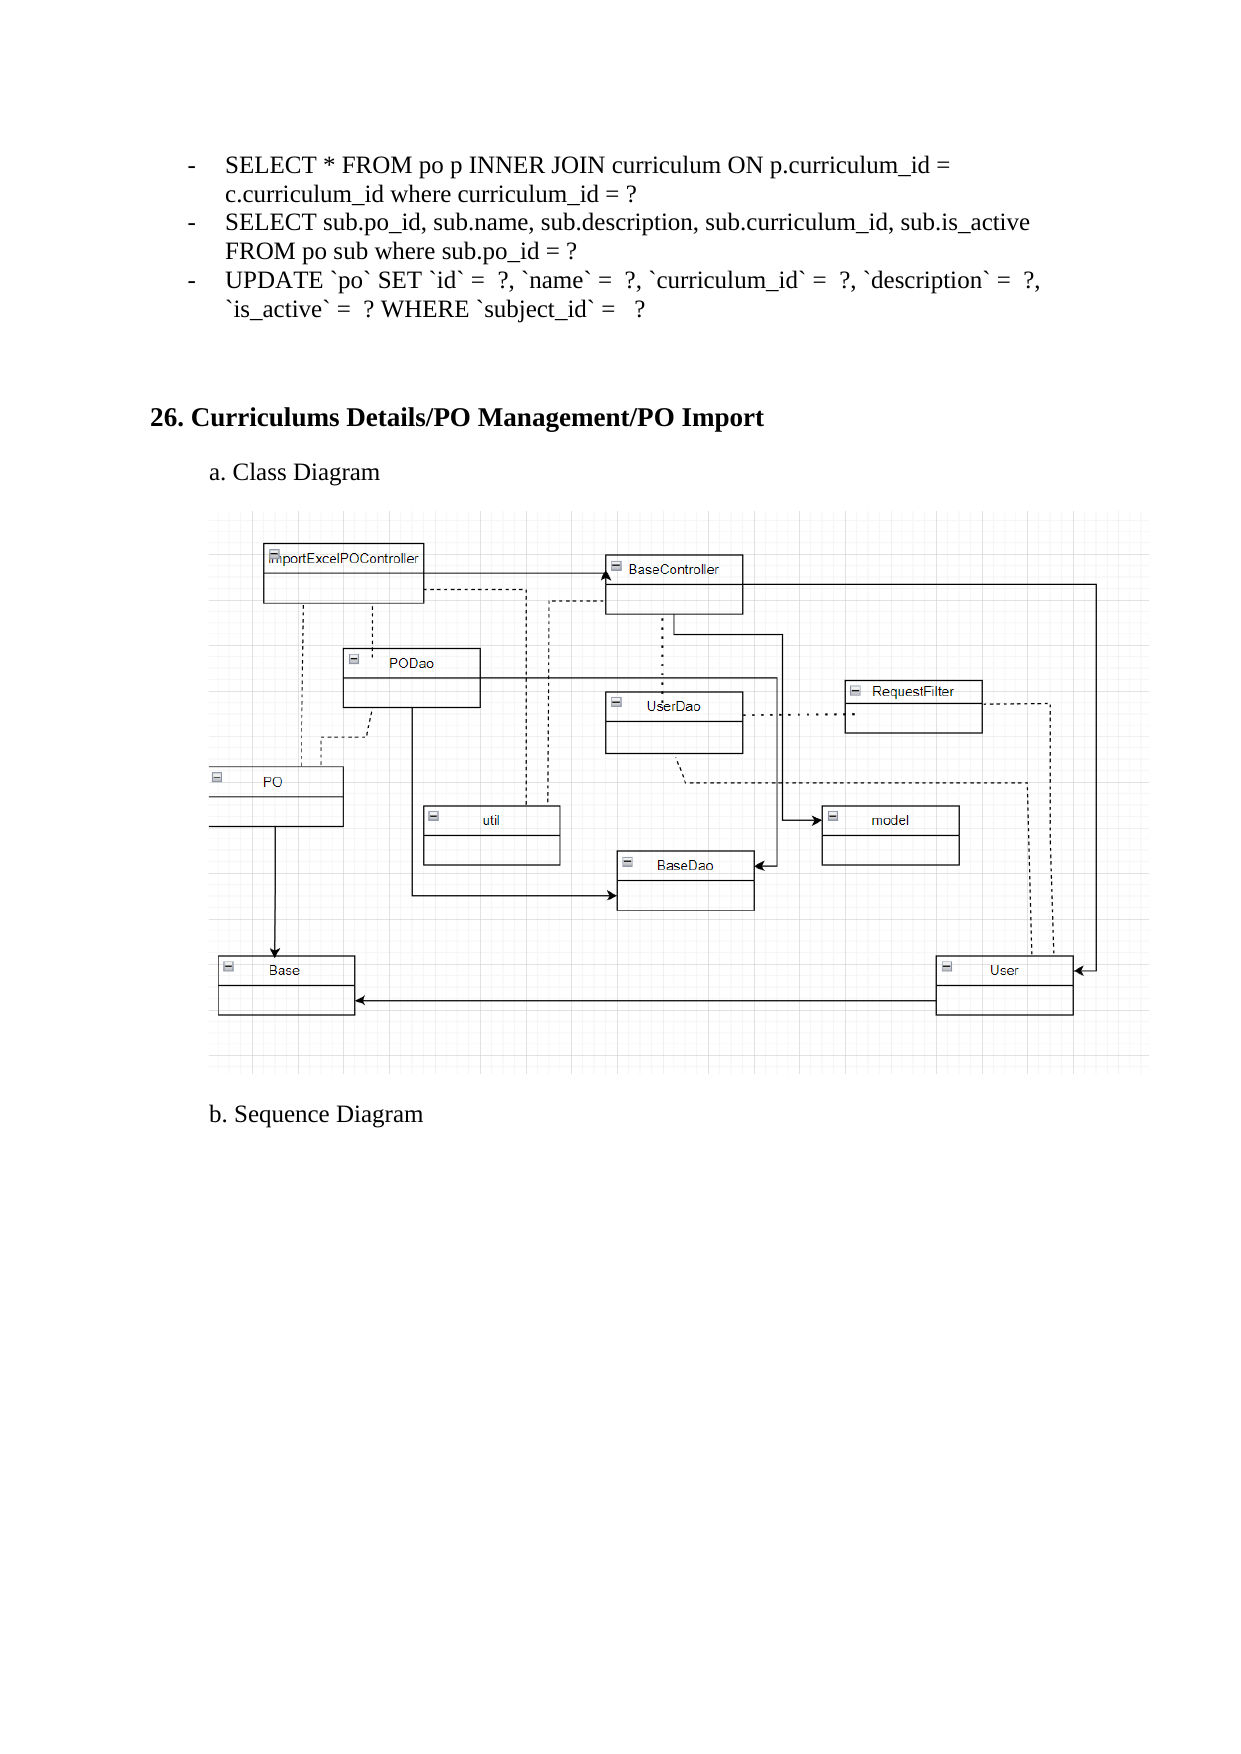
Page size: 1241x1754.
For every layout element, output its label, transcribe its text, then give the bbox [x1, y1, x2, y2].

list SELECT sub.po_id, sub.name, sub.description, sub.curriculum_id, sub.is_active FROM po sub where sub.po_id = ? [187, 207, 1090, 265]
list UPDATE `po` SET `id` = ?, `name` = ?, `curriculum_id` = ?, `description` = ?, `is_active` = ? WHERE `subject_id` = ? [187, 265, 1090, 322]
text b. Sequence Diagram [209, 1099, 1090, 1127]
text 26. Curriculums Details/PO Management/PO Import [150, 401, 1090, 432]
text a. Class Diagram [209, 457, 1090, 486]
list SELECT * FROM po p INNER JOIN curriculum ON p.curriculum_id = c.curriculum_id where curriculum_id = ? [187, 150, 1090, 207]
picture [208, 511, 1150, 1074]
